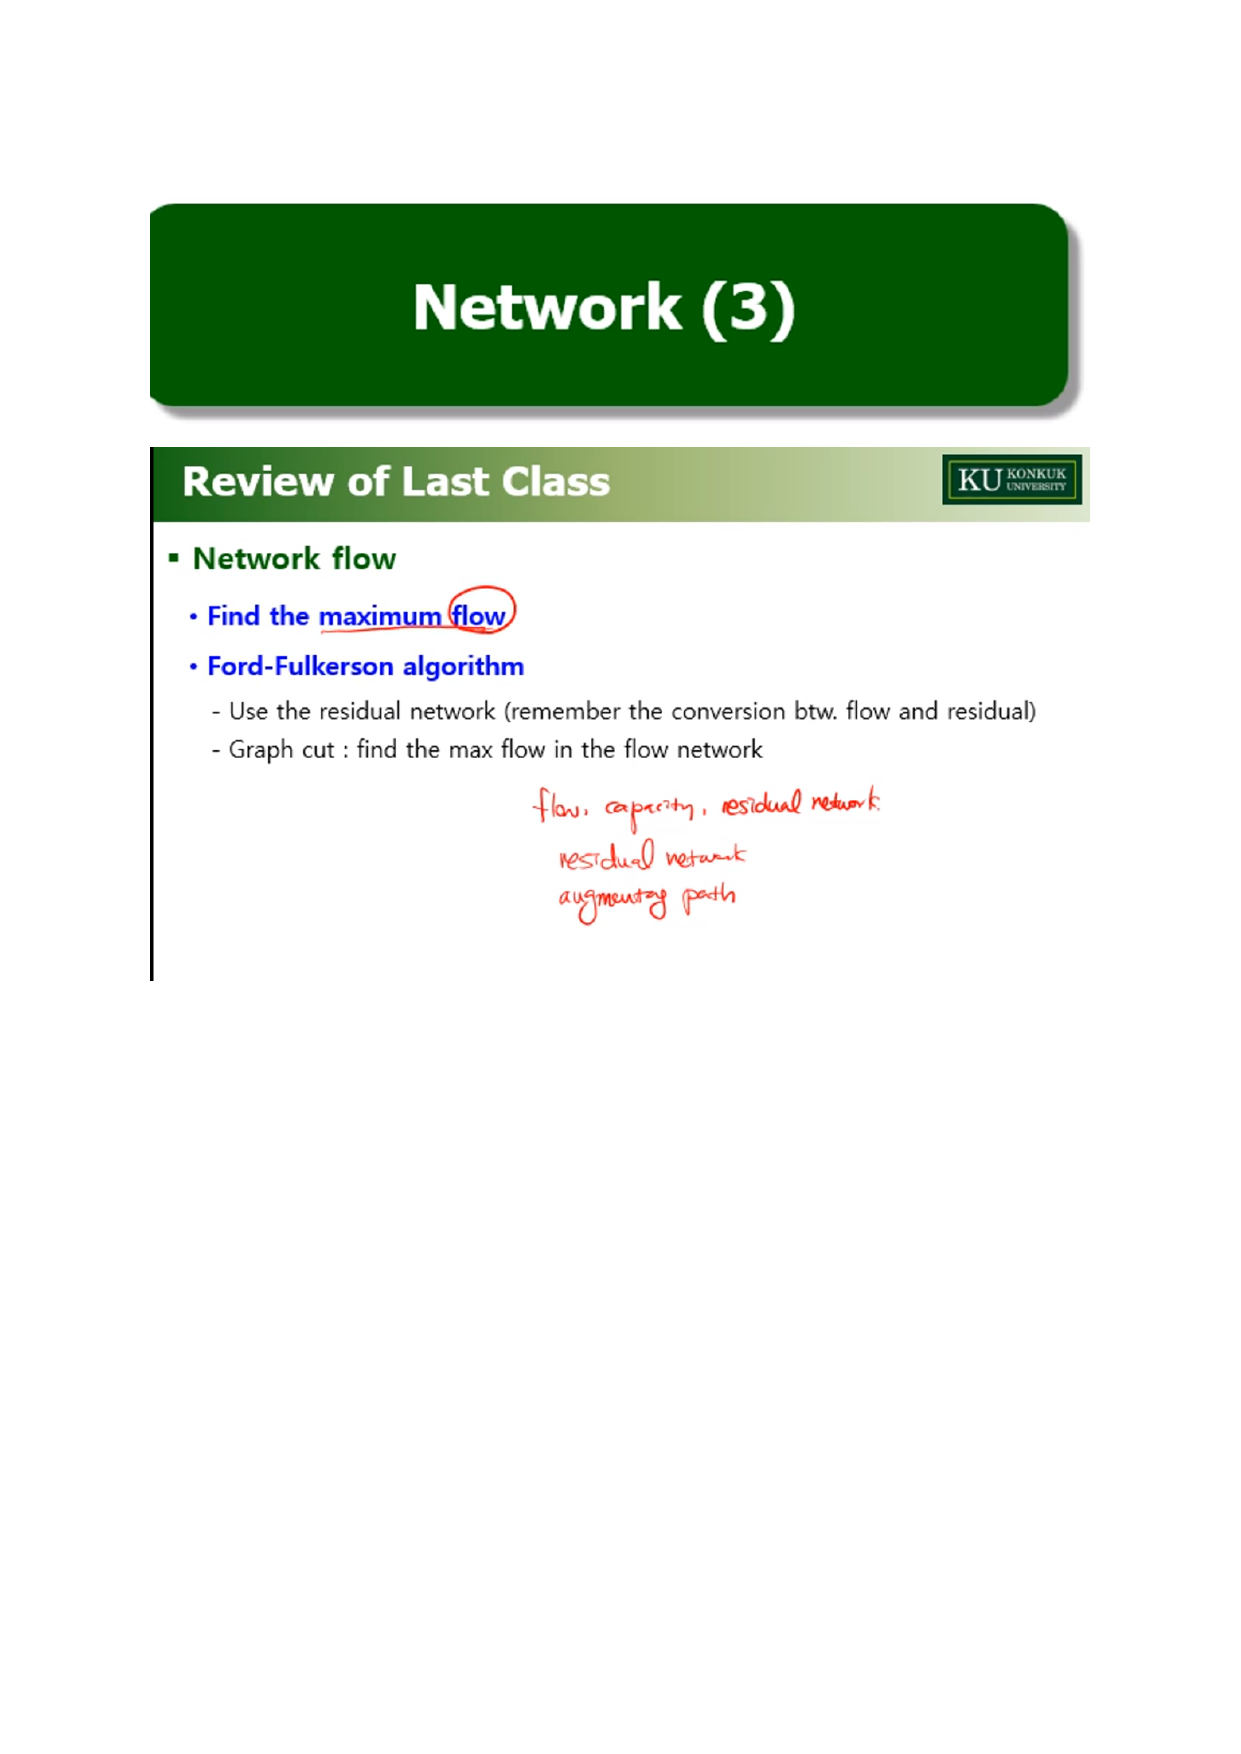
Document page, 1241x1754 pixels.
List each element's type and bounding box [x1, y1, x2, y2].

picture [150, 447, 1091, 981]
picture [150, 177, 1091, 446]
